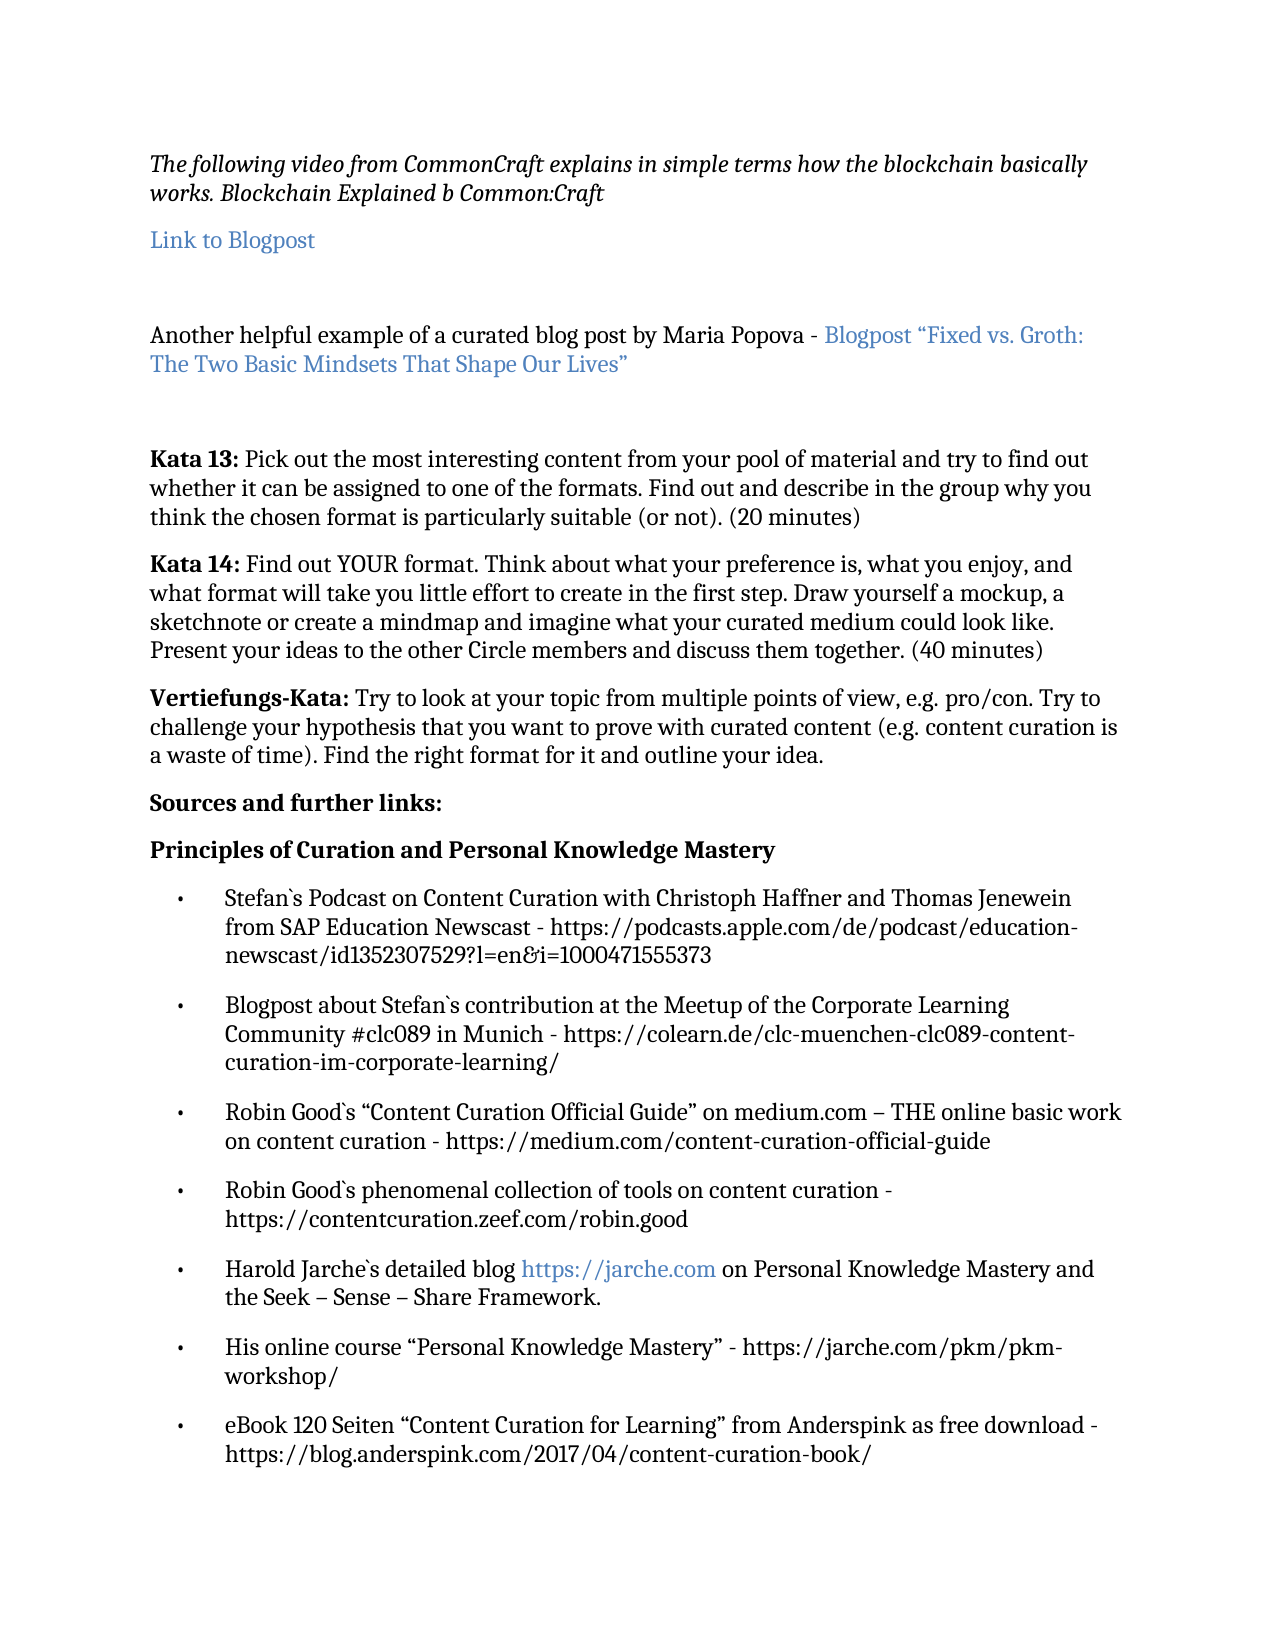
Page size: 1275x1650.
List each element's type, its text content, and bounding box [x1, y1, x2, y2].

list His online course “Personal Knowledge Mastery” - https://jarche.com/pkm/pkm-workshop/ [175, 1333, 1125, 1390]
text Sources and further links: [150, 789, 1125, 817]
list Blogpost about Stefan`s contribution at the Meetup of the Corporate Learning Community #clc089 in Munich - https://colearn.de/clc-muenchen-clc089-content-curation-im-corporate-learning/ [175, 991, 1125, 1077]
text Principles of Curation and Personal Knowledge Mastery [150, 836, 1125, 865]
text Another helpful example of a curated blog post by Maria Popova - Blogpost “Fixed vs. Groth: The Two Basic Mindsets That Shape Our Lives” [150, 321, 1125, 379]
text Link to Blogpost [150, 226, 1125, 255]
text Vertiefungs-Kata: Try to look at your topic from multiple points of view, e.g. pro/con. Try to challenge your hypothesis that you want to prove with curated content (e.g. content curation is a waste of time). Find the right format for it and outline your idea. [150, 684, 1125, 770]
list eBook 120 Seiten “Content Curation for Learning” from Anderspink as free download - https://blog.anderspink.com/2017/04/content-curation-book/ [175, 1411, 1125, 1469]
list Harold Jarche`s detailed blog https://jarche.com on Personal Knowledge Mastery and the Seek – Sense – Share Framework. [175, 1254, 1125, 1312]
list Robin Good`s “Content Curation Official Guide” on medium.com – THE online basic work on content curation - https://medium.com/content-curation-official-guide [175, 1098, 1125, 1155]
text Kata 13: Pick out the most interesting content from your pool of material and try to find out whether it can be assigned to one of the formats. Find out and describe in the group why you think the chosen format is particularly suitable (or not). (20 minutes) [150, 445, 1125, 531]
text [150, 150, 1125, 207]
text Kata 14: Find out YOUR format. Think about what your preference is, what you enjoy, and what format will take you little effort to create in the first step. Draw yourself a mockup, a sketchnote or create a mindmap and imagine what your curated medium could look like. Present your ideas to the other Circle members and discuss them together. (40 minutes) [150, 550, 1125, 665]
list Stefan`s Podcast on Content Curation with Christoph Haffner and Thomas Jenewein from SAP Education Newscast - https://podcasts.apple.com/de/podcast/education-newscast/id1352307529?l=en&i=1000471555373 [175, 884, 1125, 970]
list Robin Good`s phenomenal collection of tools on content curation - https://contentcuration.zeef.com/robin.good [175, 1176, 1125, 1234]
